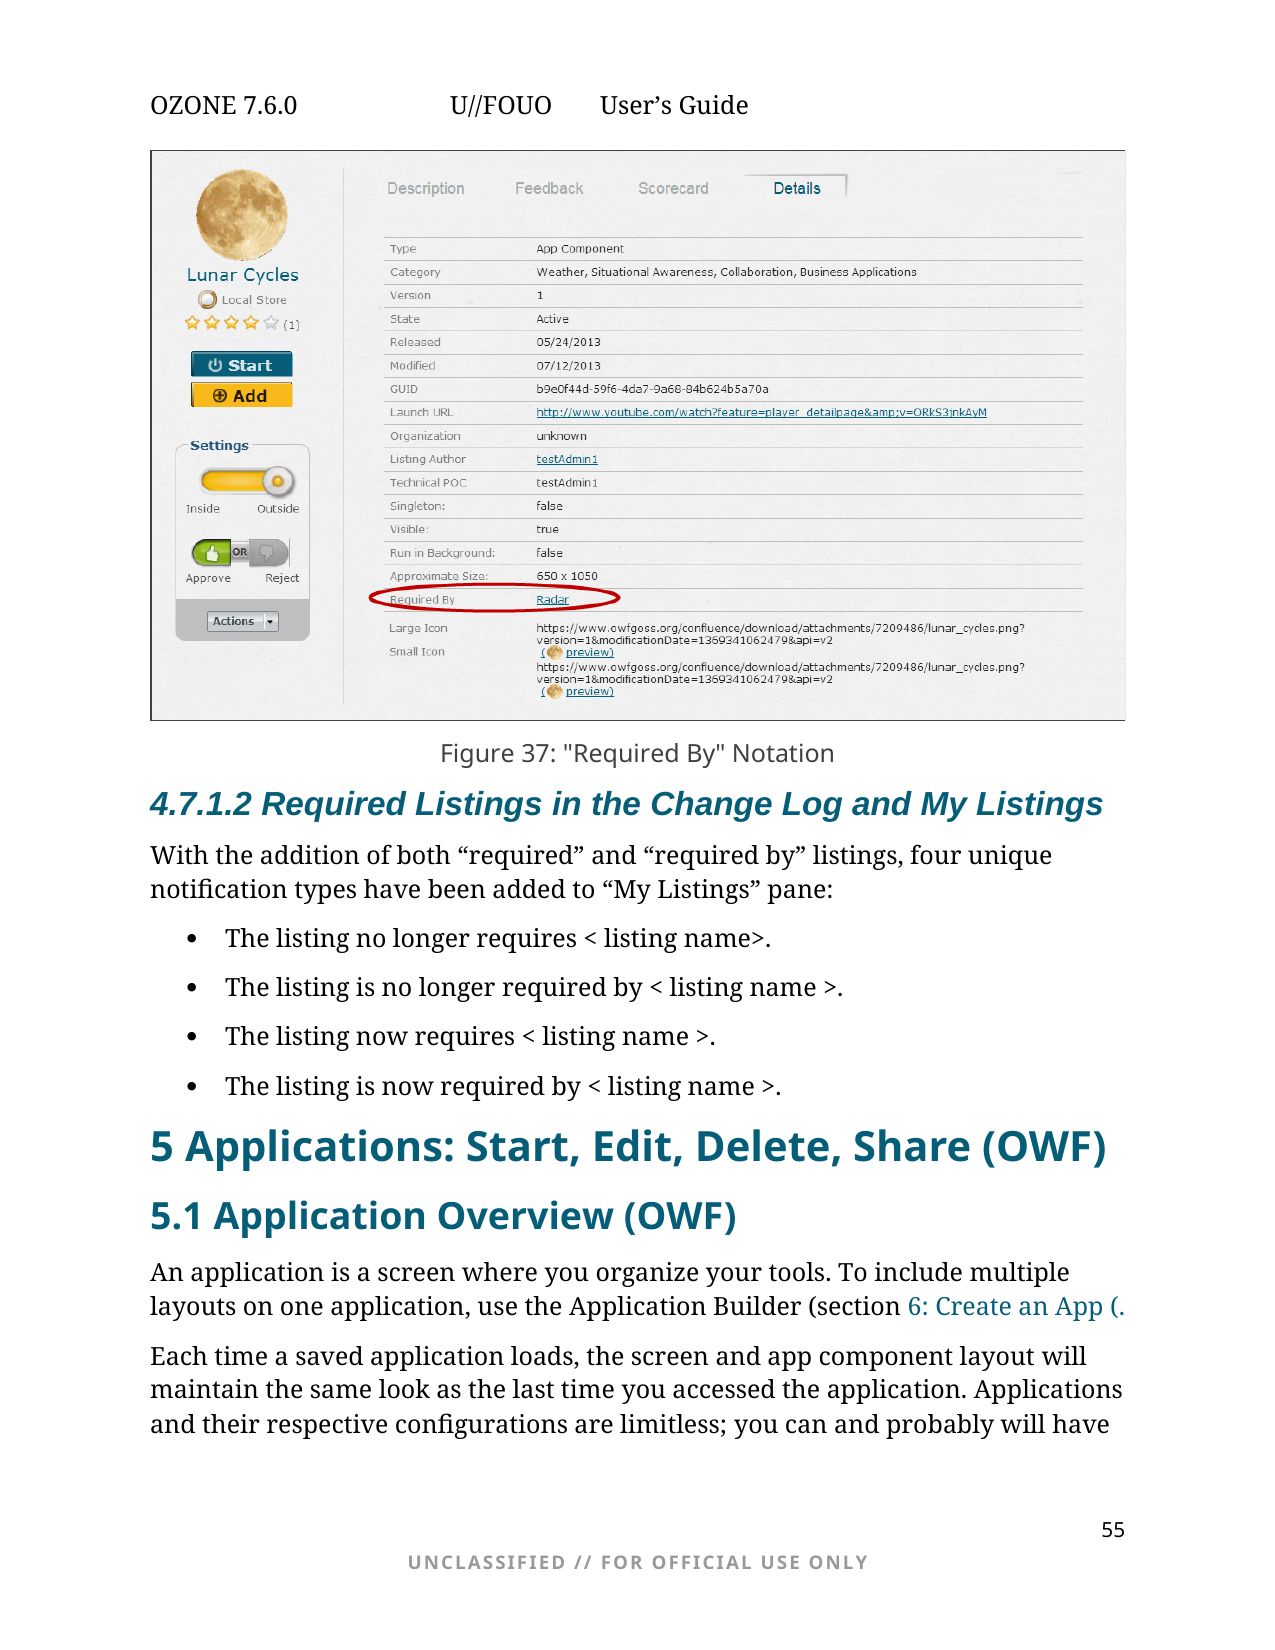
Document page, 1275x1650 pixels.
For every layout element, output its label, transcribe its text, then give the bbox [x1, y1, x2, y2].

list The listing no longer requires < listing name>. [187, 921, 1125, 955]
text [150, 1338, 1125, 1440]
list The listing is now required by < listing name >. [187, 1068, 1125, 1102]
subtitle Application Overview (OWF) [150, 1189, 1125, 1240]
text With the addition of both “required” and “required by” listings, four unique notification types have been added to “My Listings” pane: [150, 838, 1125, 906]
picture [150, 150, 1125, 721]
list The listing now requires < listing name >. [187, 1019, 1125, 1053]
text An application is a screen where you organize your tools. To include multiple layouts on one application, use the Application Builder (section 6: Create an App (. [150, 1255, 1125, 1323]
subtitle Required Listings in the Change Log and My Listings [150, 784, 1125, 823]
list The listing is no longer required by < listing name >. [187, 970, 1125, 1004]
subtitle Applications: Start, Edit, Delete, Share (OWF) [150, 1117, 1125, 1174]
